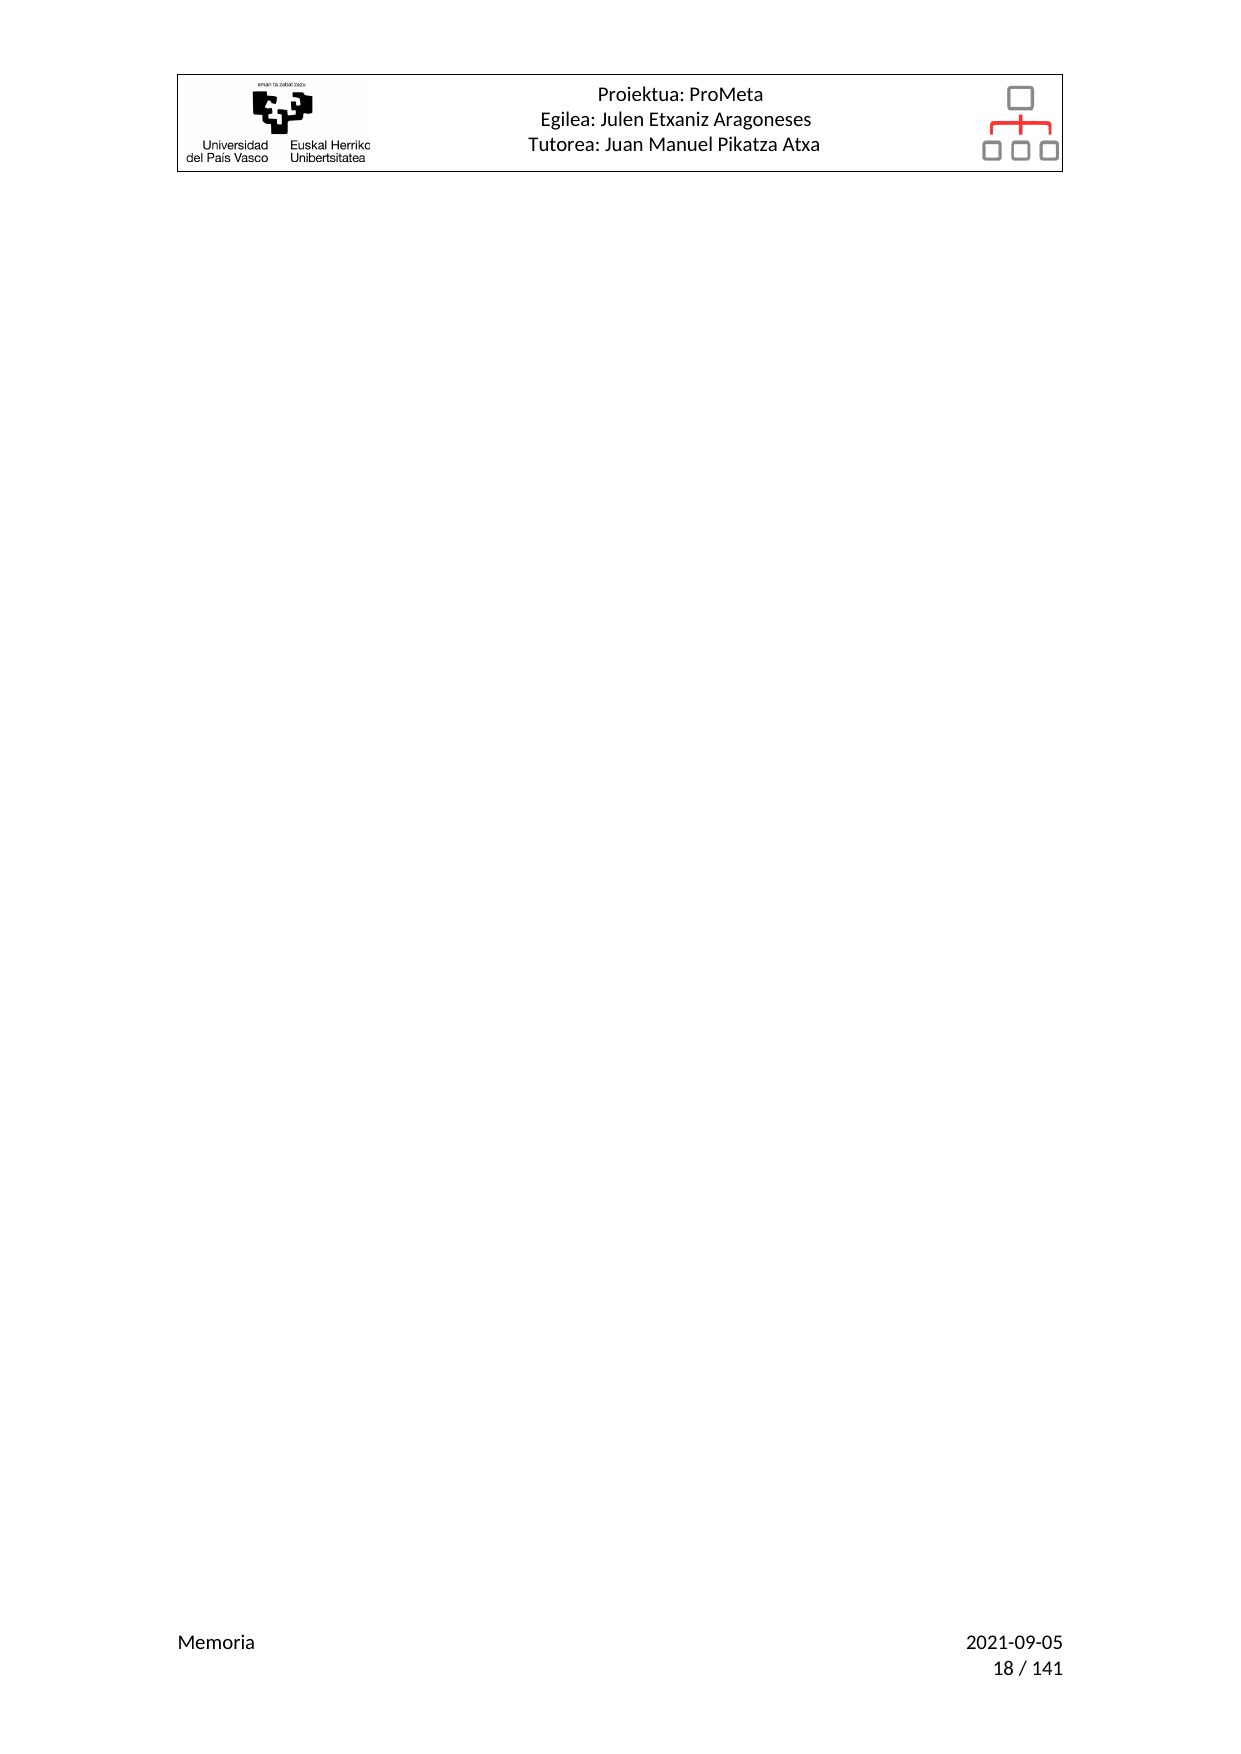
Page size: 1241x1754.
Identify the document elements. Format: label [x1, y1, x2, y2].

picture [182, 81, 370, 162]
picture [978, 80, 1060, 162]
